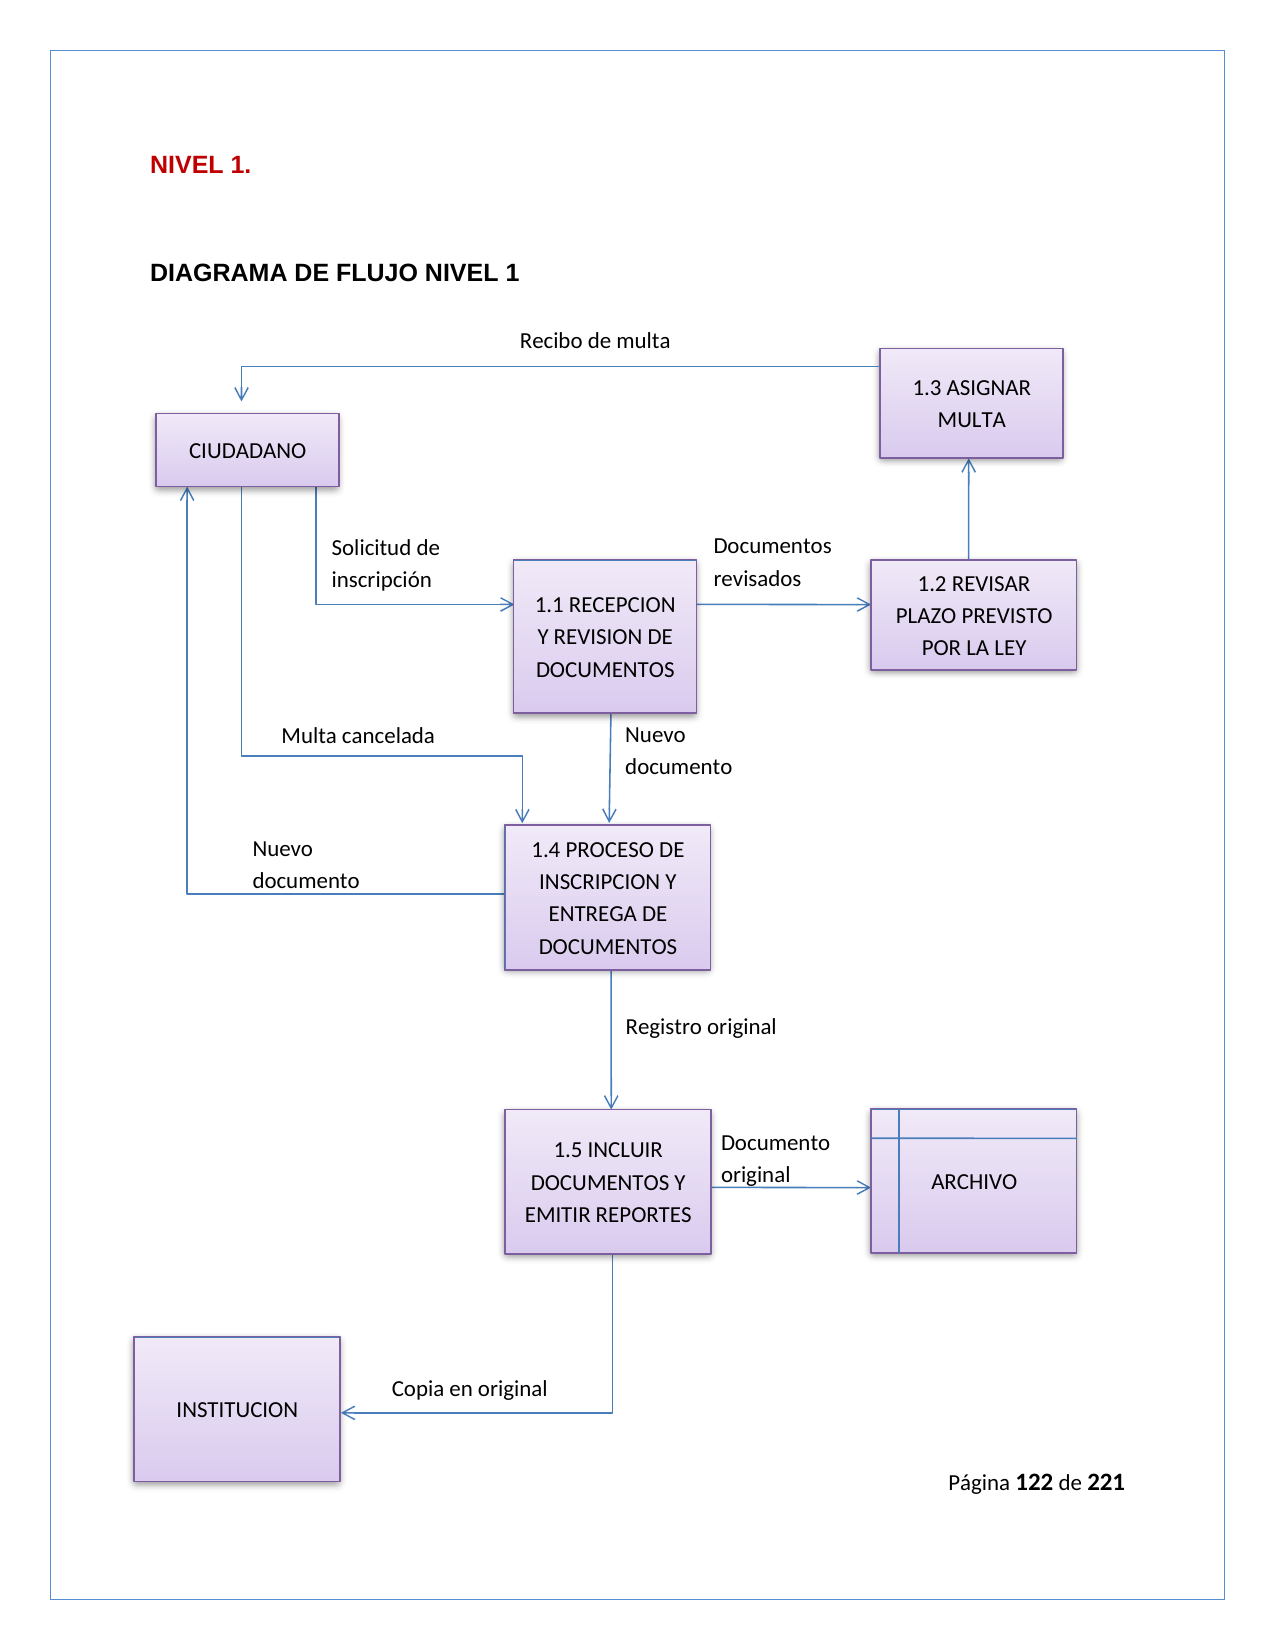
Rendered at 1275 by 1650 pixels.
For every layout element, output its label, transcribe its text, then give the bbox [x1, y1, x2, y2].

text DIAGRAMA DE FLUJO NIVEL 1 [150, 258, 1125, 286]
text NIVEL 1. [150, 150, 1125, 179]
